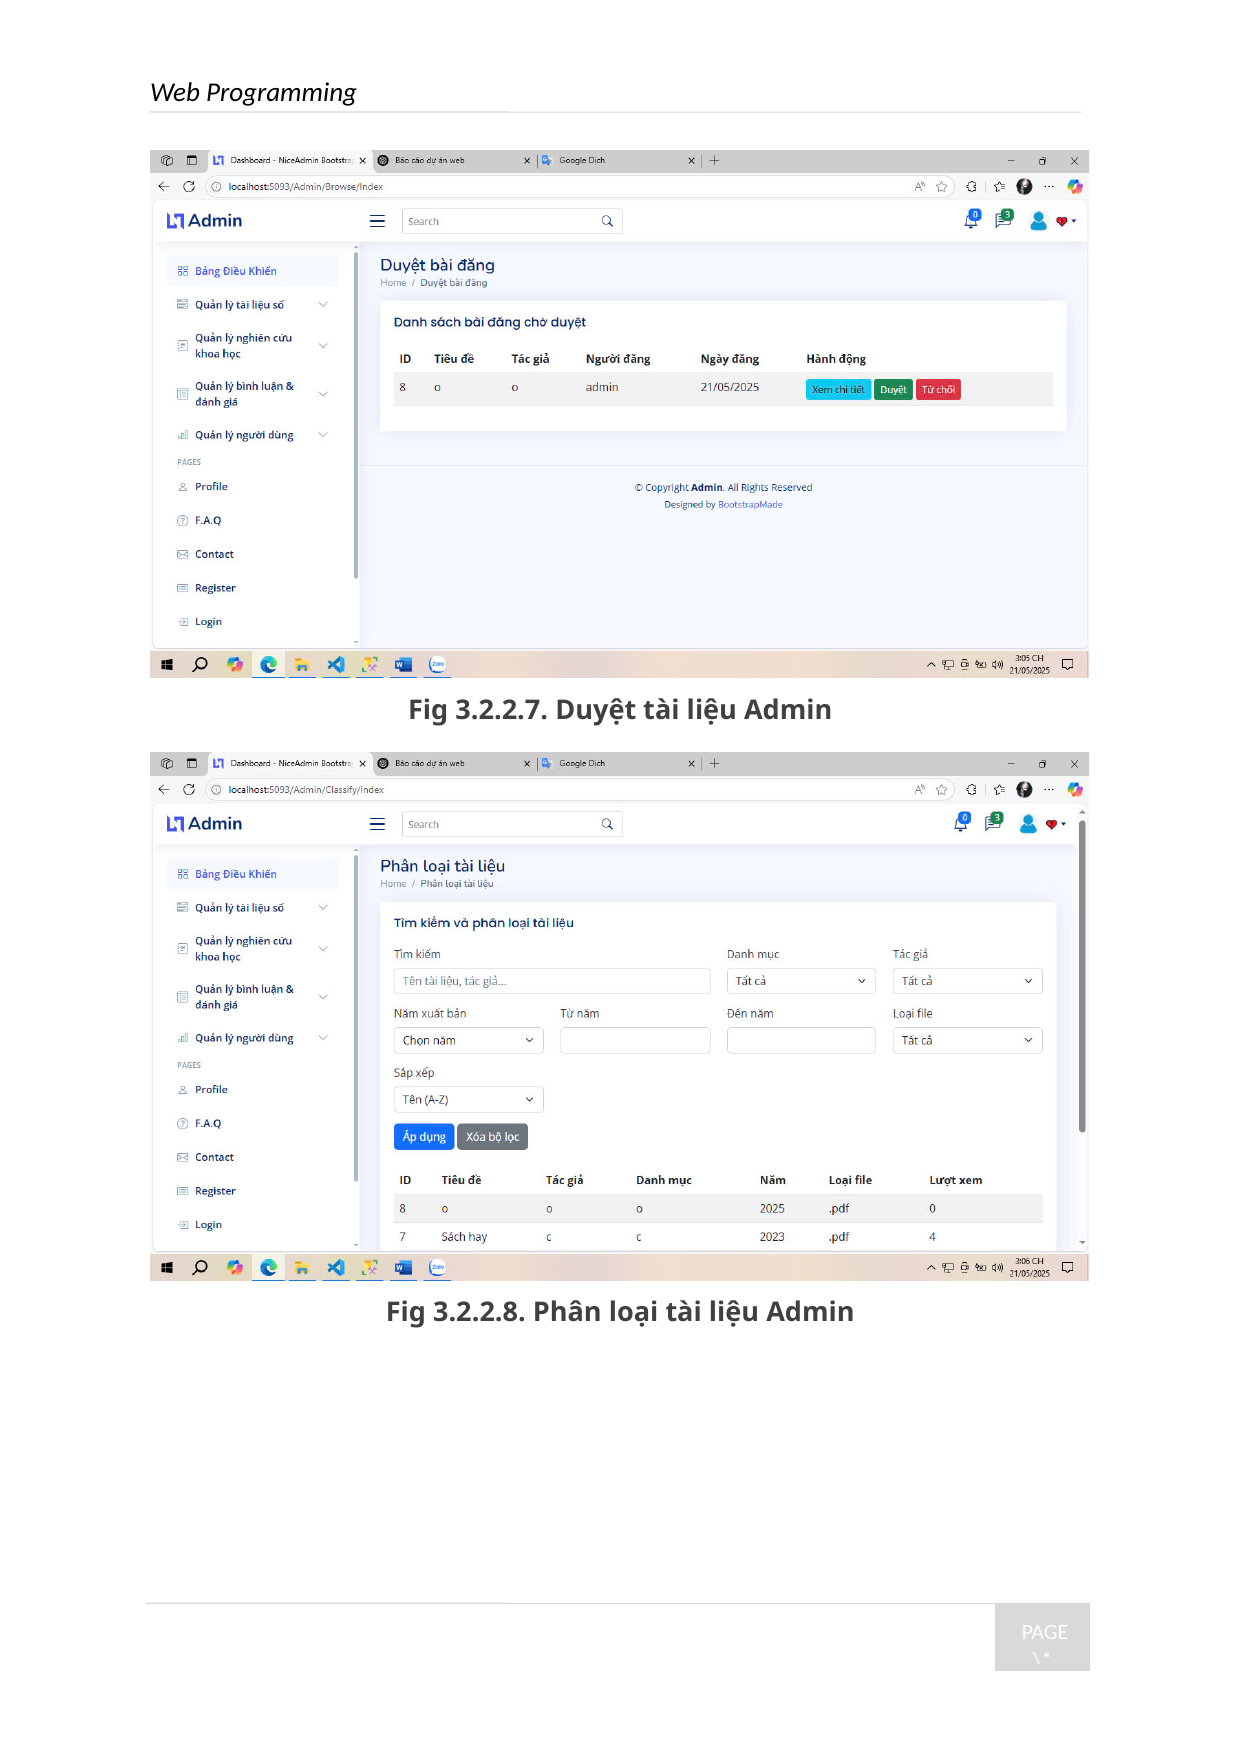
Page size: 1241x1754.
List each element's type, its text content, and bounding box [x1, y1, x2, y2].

text Fig 3.2.2.7. Duyệt tài liệu Admin [150, 691, 1090, 727]
text Fig 3.2.2.8. Phân loại tài liệu Admin [150, 1293, 1090, 1330]
picture [150, 150, 1090, 678]
picture [150, 752, 1090, 1281]
